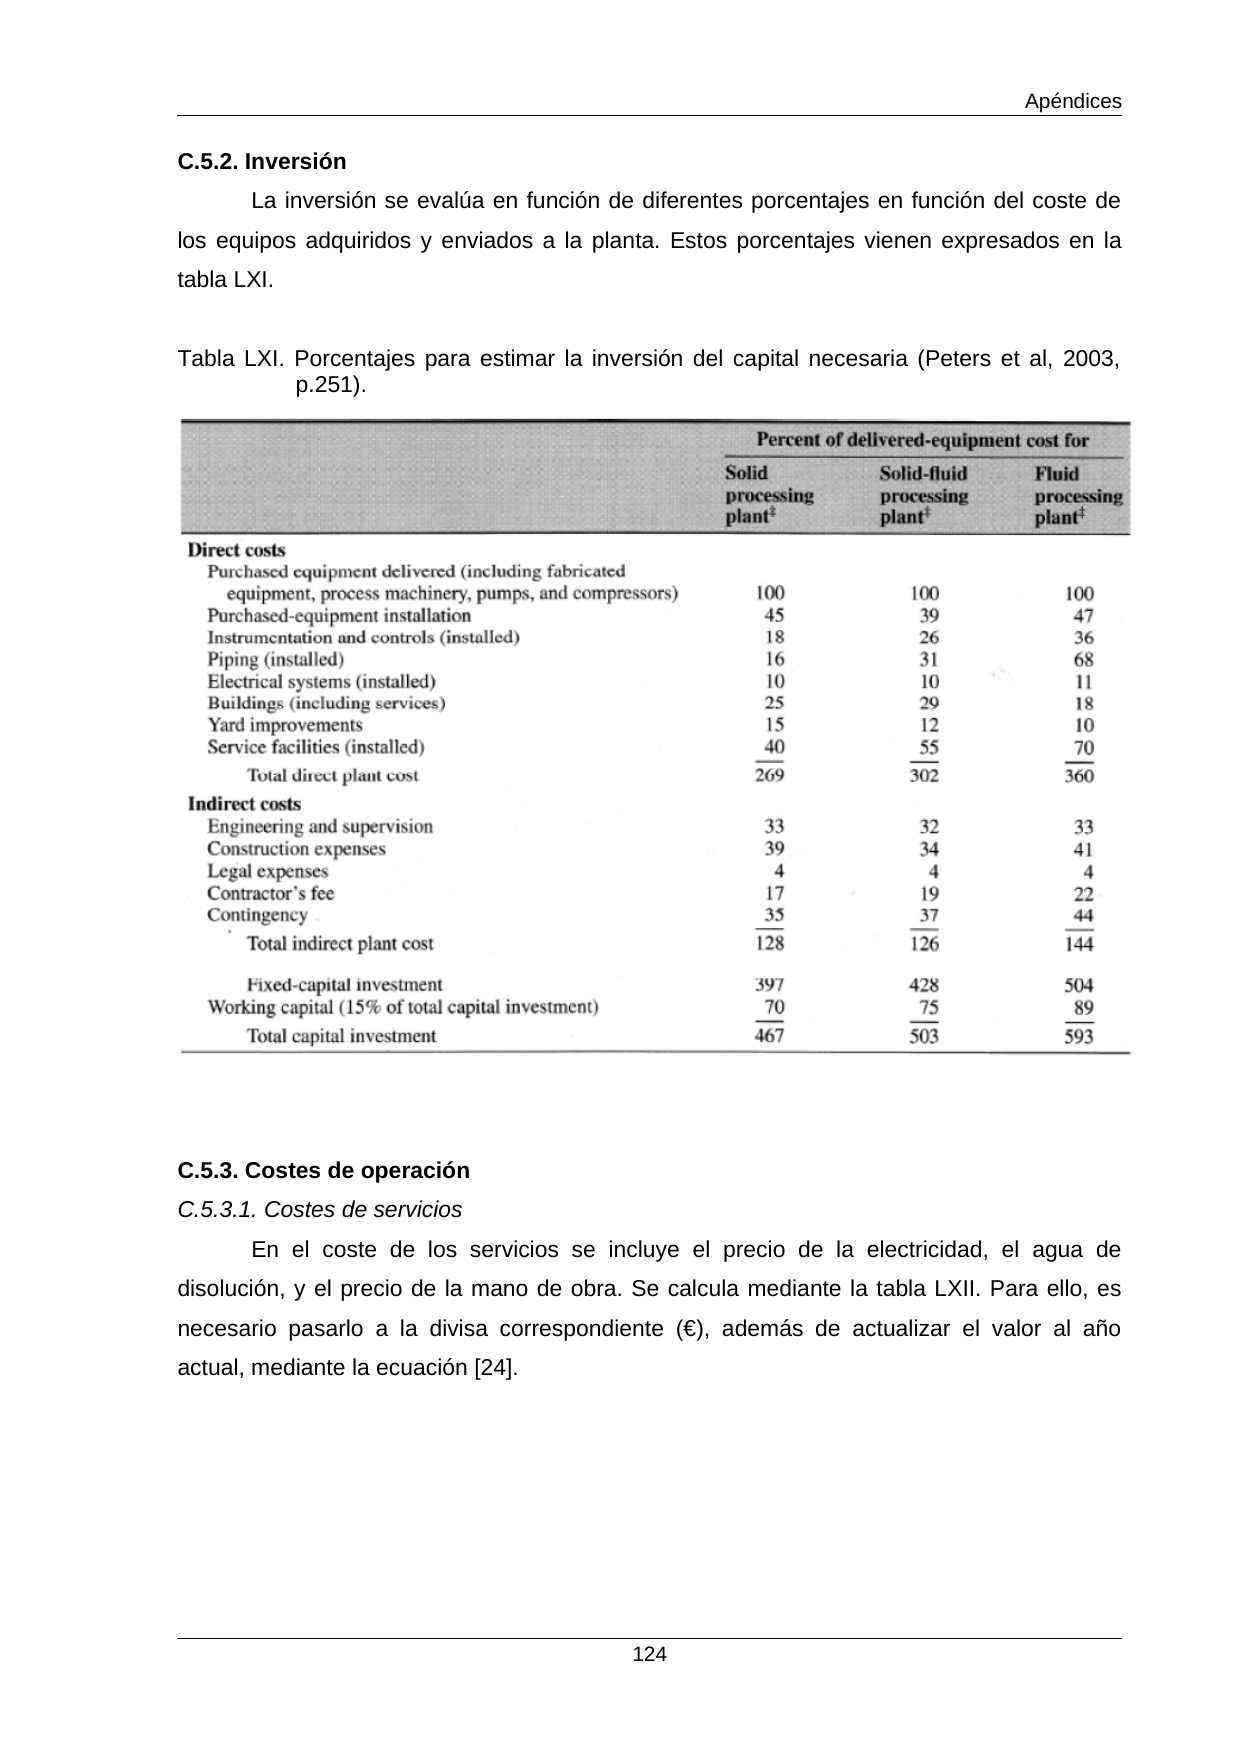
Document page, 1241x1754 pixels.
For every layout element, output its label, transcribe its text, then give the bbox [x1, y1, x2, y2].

text Tabla LXI. Porcentajes para estimar la inversión del capital necesaria (Peters et al, 2003, p.251). [177, 345, 1122, 398]
text La inversión se evalúa en función de diferentes porcentajes en función del coste de los equipos adquiridos y enviados a la planta. Estos porcentajes vienen expresados en la tabla LXI. [177, 187, 1122, 292]
text En el coste de los servicios se incluye el precio de la electricidad, el agua de disolución, y el precio de la mano de obra. Se calcula mediante la tabla LXII. Para ello, es necesario pasarlo a la divisa correspondiente (€), además de actualizar el valor al año actual, mediante la ecuación [24]. [177, 1236, 1122, 1381]
picture [139, 410, 1158, 1065]
text C.5.2. Inversión [177, 148, 1122, 174]
text C.5.3. Costes de operación [177, 1157, 1122, 1183]
text C.5.3.1. Costes de servicios [177, 1196, 1122, 1223]
